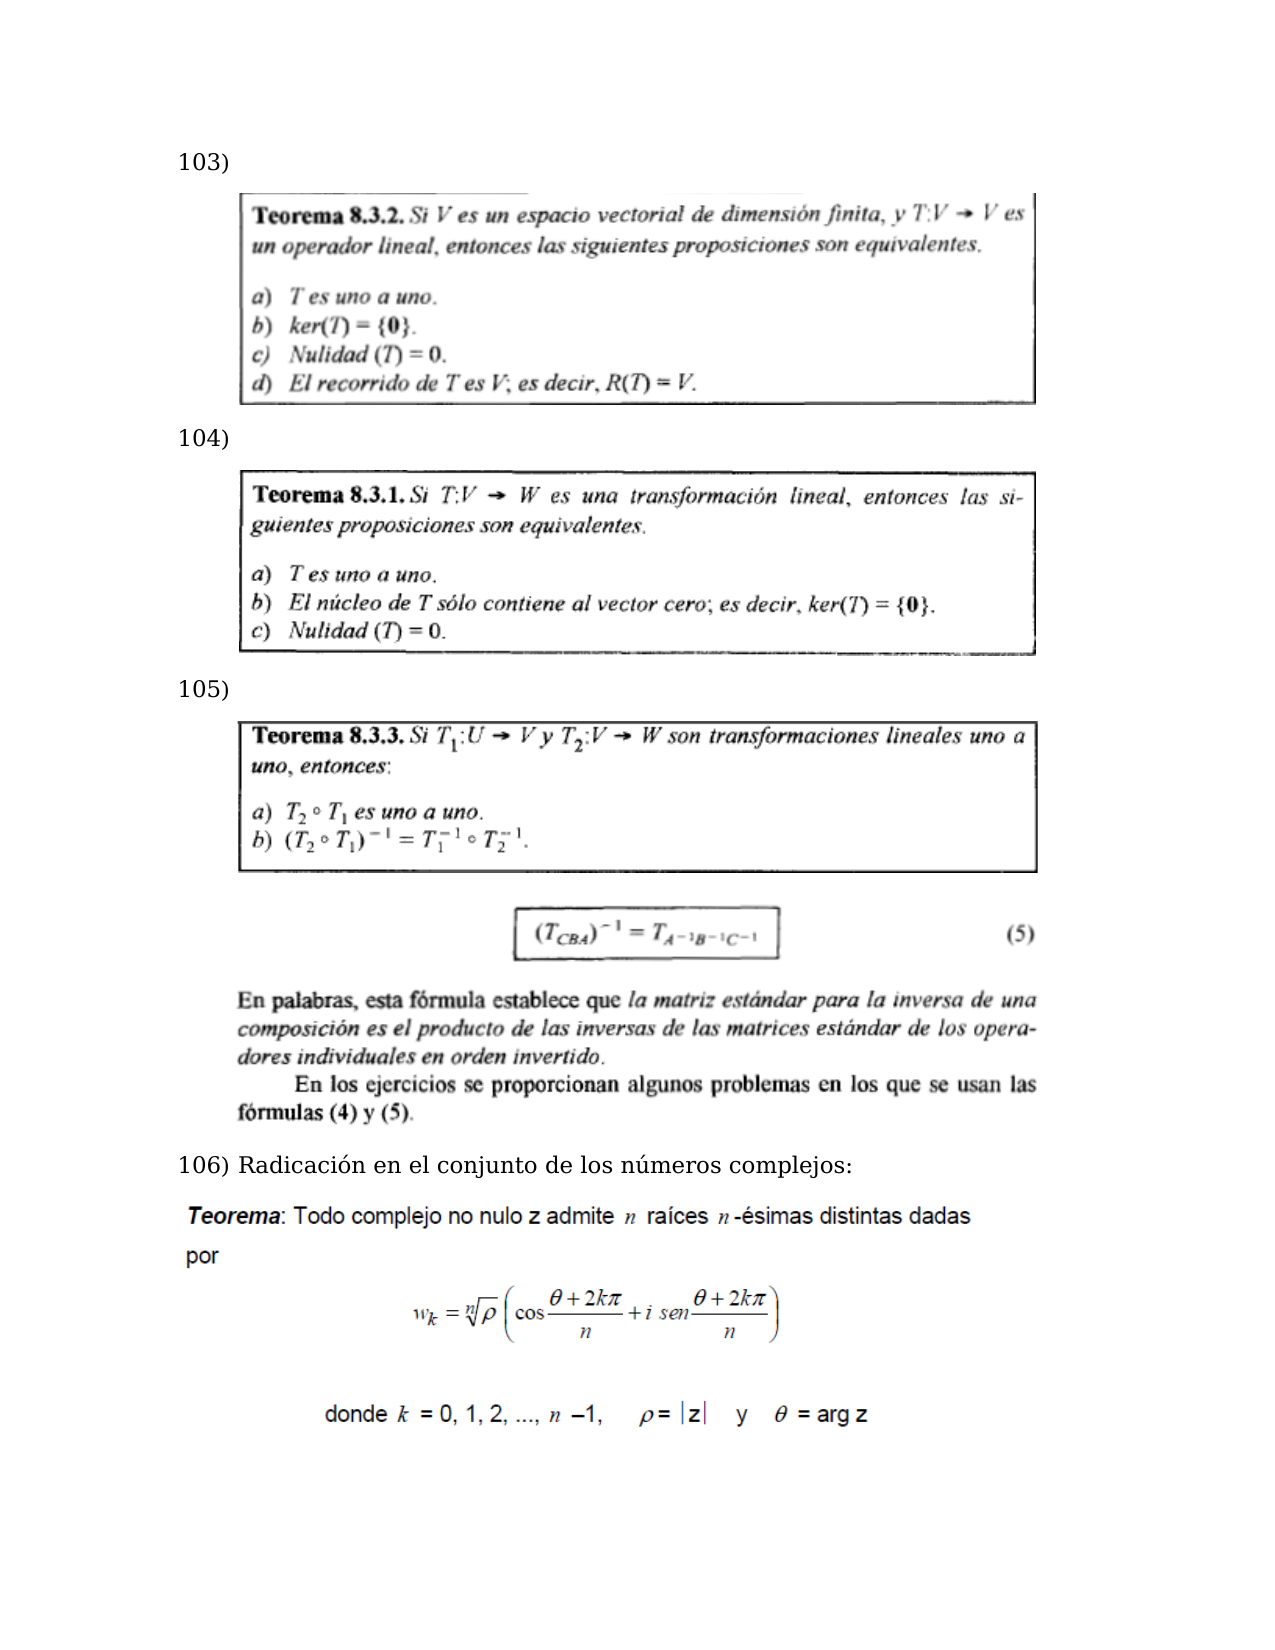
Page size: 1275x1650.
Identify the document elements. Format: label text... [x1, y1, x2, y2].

picture [239, 470, 1036, 656]
picture [177, 1196, 1039, 1436]
picture [237, 721, 1038, 873]
text 104) [177, 424, 1098, 451]
text 105) [177, 675, 1098, 702]
picture [239, 193, 1036, 405]
picture [225, 891, 1050, 1132]
text 103) [177, 148, 1098, 175]
text 106) Radicación en el conjunto de los números complejos: [177, 1151, 1098, 1178]
